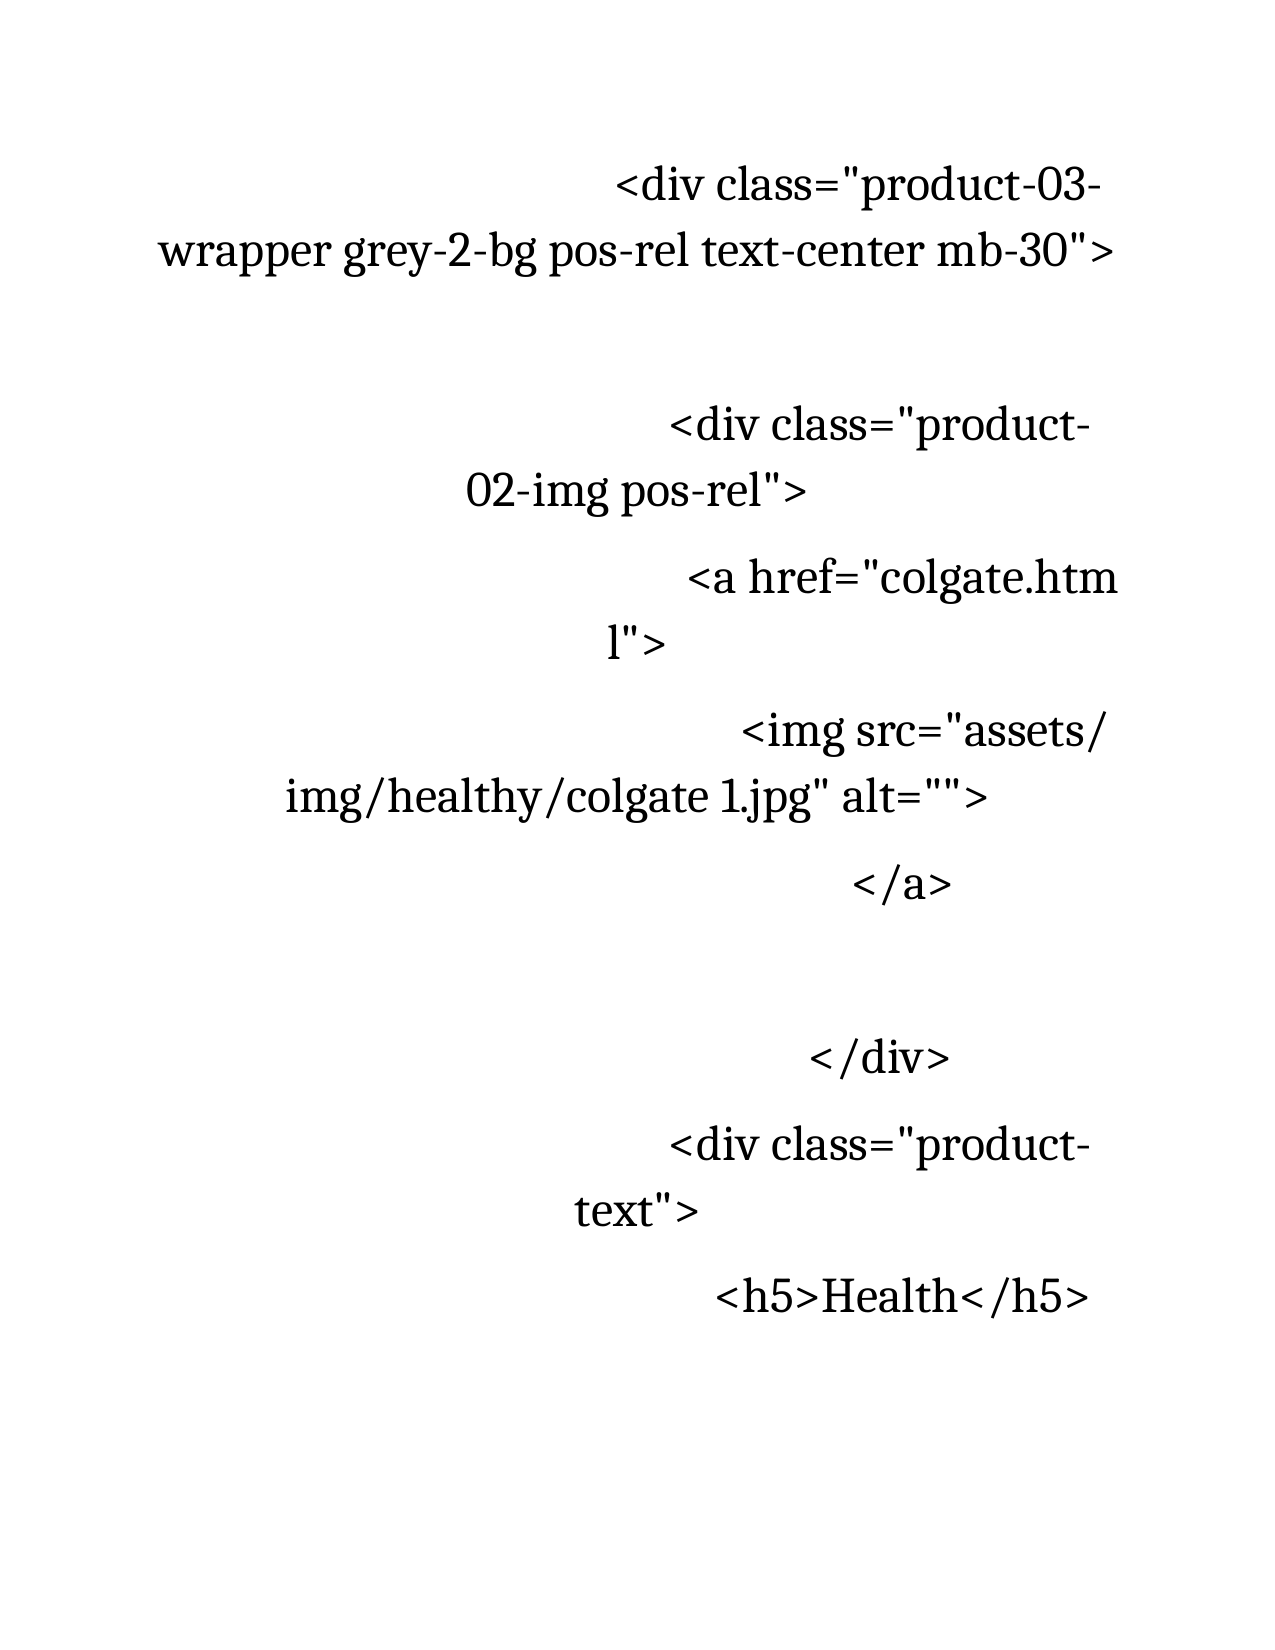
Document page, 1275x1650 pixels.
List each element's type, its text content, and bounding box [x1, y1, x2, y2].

text <div class="product-text"> [150, 1115, 1125, 1238]
text <div class="product-03-wrapper grey-2-bg pos-rel text-center mb-30"> [150, 156, 1125, 279]
text <img src="assets/img/healthy/colgate 1.jpg" alt=""> [150, 701, 1125, 825]
text </div> [150, 1028, 1125, 1086]
text <h5>Health</h5> [150, 1268, 1125, 1325]
text </a> [150, 854, 1125, 912]
text <div class="product-02-img pos-rel"> [150, 396, 1125, 519]
text <a href="colgate.html"> [150, 548, 1125, 672]
